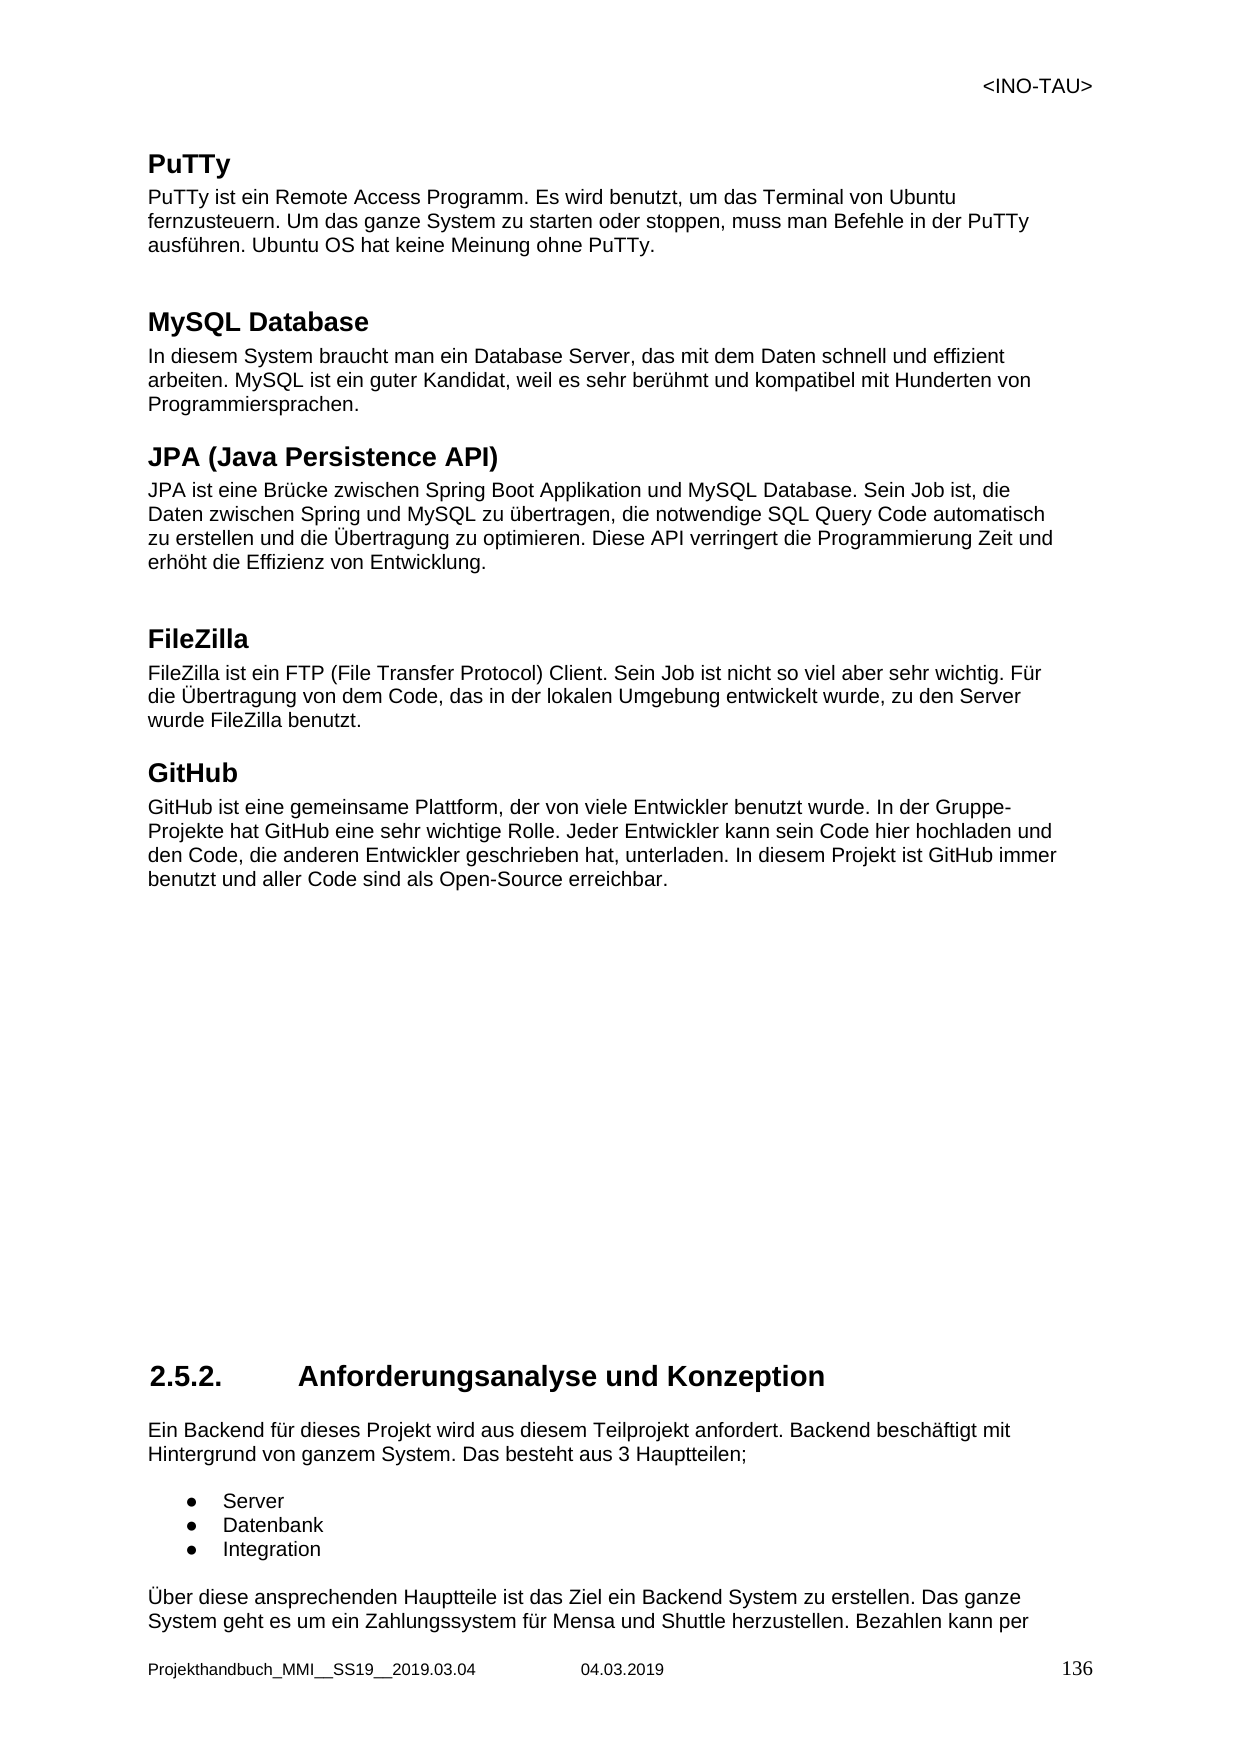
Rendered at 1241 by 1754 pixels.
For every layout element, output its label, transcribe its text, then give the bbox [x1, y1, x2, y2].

text JPA (Java Persistence API) [148, 441, 1063, 472]
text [148, 1585, 1063, 1633]
text FileZilla [148, 623, 1063, 654]
list Server [185, 1489, 1063, 1513]
text PuTTy ist ein Remote Access Programm. Es wird benutzt, um das Terminal von Ubuntu fernzusteuern. Um das ganze System zu starten oder stoppen, muss man Befehle in der PuTTy ausführen. Ubuntu OS hat keine Meinung ohne PuTTy. [148, 185, 1063, 257]
text Ein Backend für dieses Projekt wird aus diesem Teilprojekt anfordert. Backend beschäftigt mit Hintergrund von ganzem System. Das besteht aus 3 Hauptteilen; [148, 1417, 1063, 1465]
list Datenbank [185, 1513, 1063, 1537]
text JPA ist eine Brücke zwischen Spring Boot Applikation und MySQL Database. Sein Job ist, die Daten zwischen Spring und MySQL zu übertragen, die notwendige SQL Query Code automatisch zu erstellen und die Übertragung zu optimieren. Diese API verringert die Programmierung Zeit und erhöht die Effizienz von Entwicklung. [148, 478, 1063, 574]
subtitle Anforderungsanalyse und Konzeption [223, 1359, 1063, 1392]
list Integration [185, 1537, 1063, 1561]
text PuTTy [148, 148, 1063, 179]
text In diesem System braucht man ein Database Server, das mit dem Daten schnell und effizient arbeiten. MySQL ist ein guter Kandidat, weil es sehr berühmt und kompatibel mit Hunderten von Programmiersprachen. [148, 344, 1063, 416]
text MySQL Database [148, 306, 1063, 337]
text GitHub ist eine gemeinsame Plattform, der von viele Entwickler benutzt wurde. In der Gruppe-Projekte hat GitHub eine sehr wichtige Rolle. Jeder Entwickler kann sein Code hier hochladen und den Code, die anderen Entwickler geschrieben hat, unterladen. In diesem Projekt ist GitHub immer benutzt und aller Code sind als Open-Source erreichbar. [148, 795, 1063, 891]
text GitHub [148, 757, 1063, 788]
text FileZilla ist ein FTP (File Transfer Protocol) Client. Sein Job ist nicht so viel aber sehr wichtig. Für die Übertragung von dem Code, das in der lokalen Umgebung entwickelt wurde, zu den Server wurde FileZilla benutzt. [148, 660, 1063, 732]
